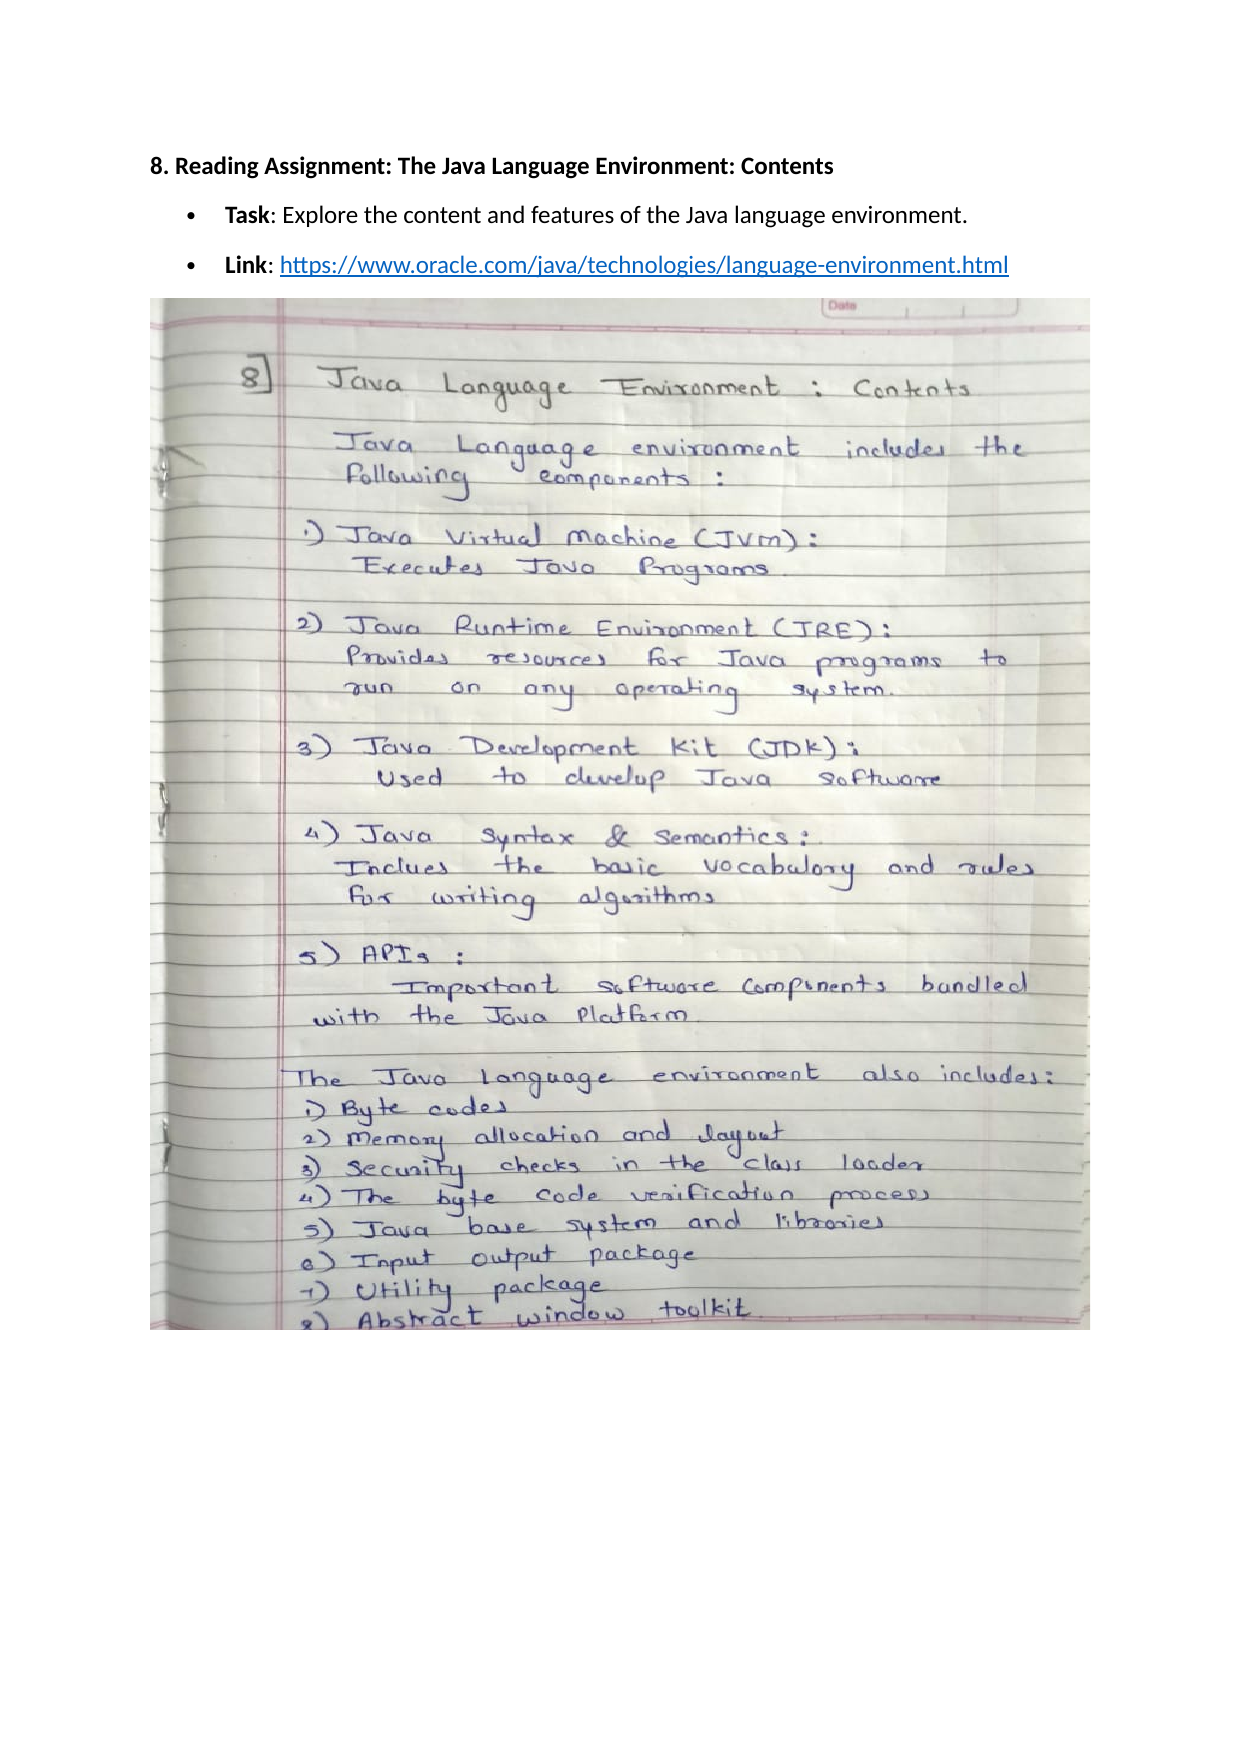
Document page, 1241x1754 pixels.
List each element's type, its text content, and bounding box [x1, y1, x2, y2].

list Task: Explore the content and features of the Java language environment. [187, 199, 1090, 230]
picture [150, 298, 1091, 1330]
text 8. Reading Assignment: The Java Language Environment: Contents [150, 150, 1090, 181]
list Link: https://www.oracle.com/java/technologies/language-environment.html [187, 249, 1090, 280]
